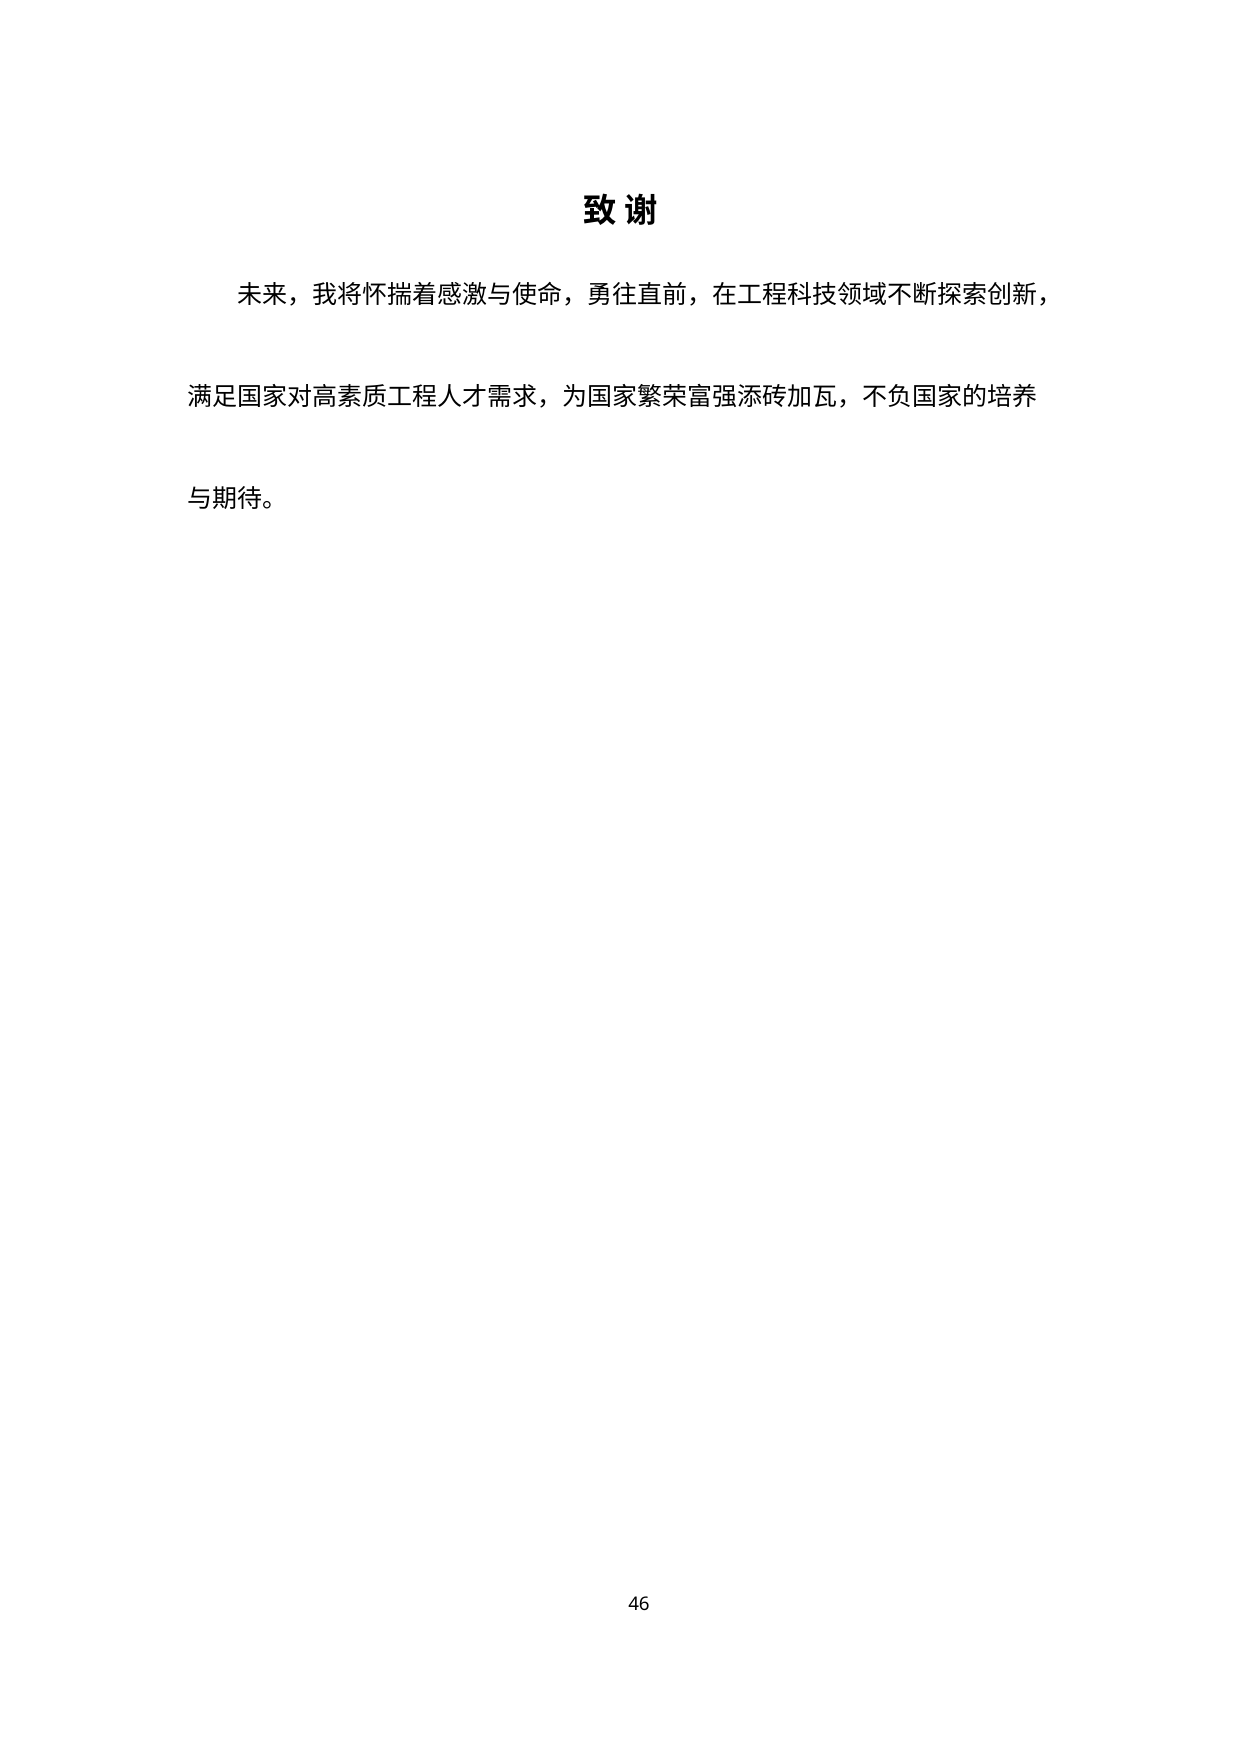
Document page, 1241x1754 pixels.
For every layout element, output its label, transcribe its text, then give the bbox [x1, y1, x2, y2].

text 致 谢 [187, 174, 1053, 242]
text 未来，我将怀揣着感激与使命，勇往直前，在工程科技领域不断探索创新，满足国家对高素质工程人才需求，为国家繁荣富强添砖加瓦，不负国家的培养与期待。 [187, 259, 1053, 531]
